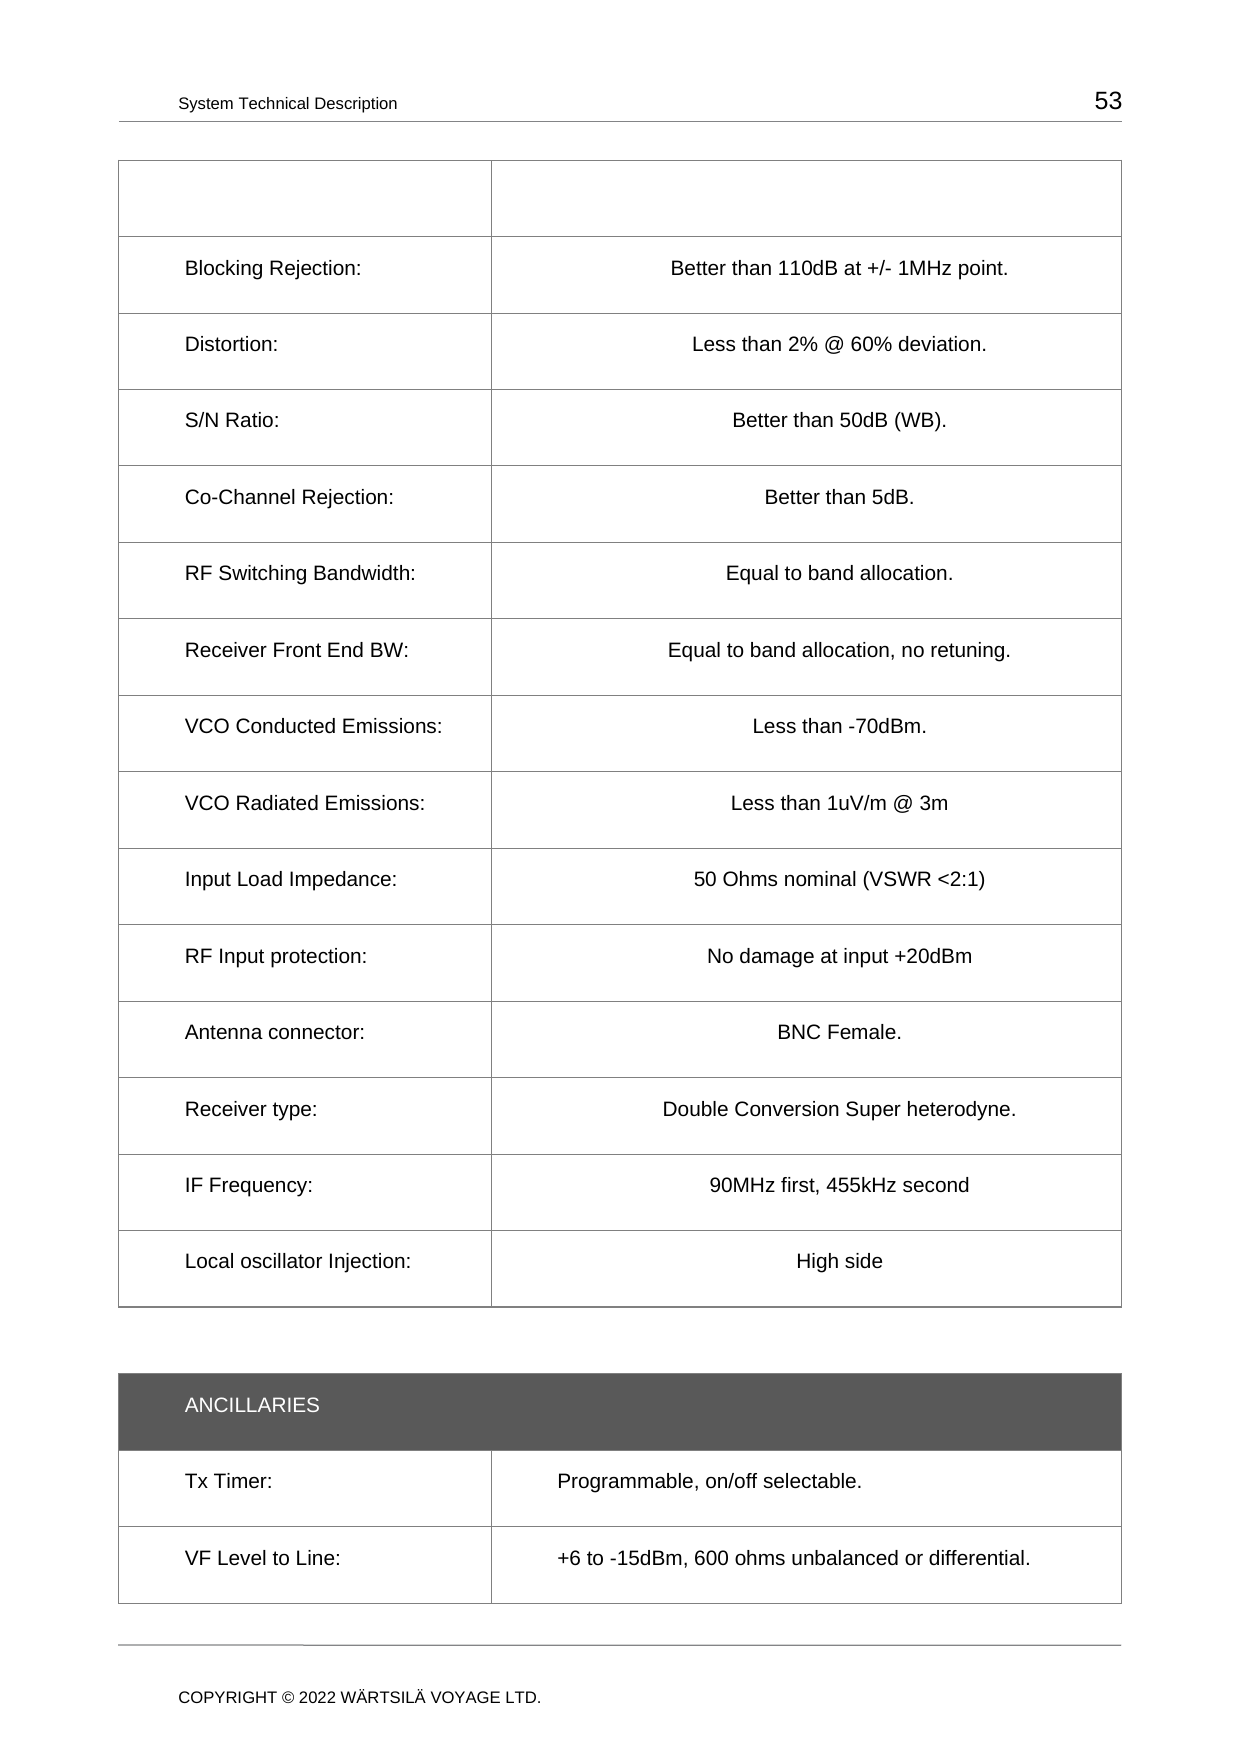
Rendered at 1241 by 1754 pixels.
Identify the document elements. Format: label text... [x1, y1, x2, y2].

table_cell Programmable, on/off selectable. [492, 1451, 1121, 1526]
table_cell IF Frequency: [119, 1155, 491, 1230]
table_cell RF Switching Bandwidth: [119, 543, 491, 618]
table_cell No damage at input +20dBm [492, 925, 1121, 1001]
table_cell VCO Conducted Emissions: [119, 696, 491, 771]
table_cell Better than 5dB. [492, 466, 1121, 542]
table_cell Distortion: [119, 314, 491, 389]
table_cell Tx Timer: [119, 1451, 491, 1526]
table_cell Blocking Rejection: [119, 237, 491, 312]
table_cell Better than 110dB at +/- 1MHz point. [492, 237, 1121, 312]
table_cell Receiver Front End BW: [119, 619, 491, 695]
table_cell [492, 161, 1121, 236]
table_cell 50 Ohms nominal (VSWR <2:1) [492, 849, 1121, 924]
table_cell Receiver type: [119, 1078, 491, 1153]
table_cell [119, 161, 491, 236]
table_cell Double Conversion Super heterodyne. [492, 1078, 1121, 1153]
table_cell Equal to band allocation, no retuning. [492, 619, 1121, 695]
table_cell BNC Female. [492, 1002, 1121, 1077]
table_header Ancillaries [119, 1374, 1121, 1450]
table_cell Equal to band allocation. [492, 543, 1121, 618]
table_cell Less than -70dBm. [492, 696, 1121, 771]
table_cell S/N Ratio: [119, 390, 491, 465]
table_cell +6 to -15dBm, 600 ohms unbalanced or differential. [492, 1527, 1121, 1603]
table_cell Antenna connector: [119, 1002, 491, 1077]
table_cell Local oscillator Injection: [119, 1231, 491, 1306]
table_cell VF Level to Line: [119, 1527, 491, 1603]
table_cell Input Load Impedance: [119, 849, 491, 924]
table_cell High side [492, 1231, 1121, 1306]
table_cell Co-Channel Rejection: [119, 466, 491, 542]
table_cell RF Input protection: [119, 925, 491, 1001]
table_cell 90MHz first, 455kHz second [492, 1155, 1121, 1230]
table_cell Less than 2% @ 60% deviation. [492, 314, 1121, 389]
table_cell Less than 1uV/m @ 3m [492, 772, 1121, 848]
table_cell VCO Radiated Emissions: [119, 772, 491, 848]
table_cell Better than 50dB (WB). [492, 390, 1121, 465]
